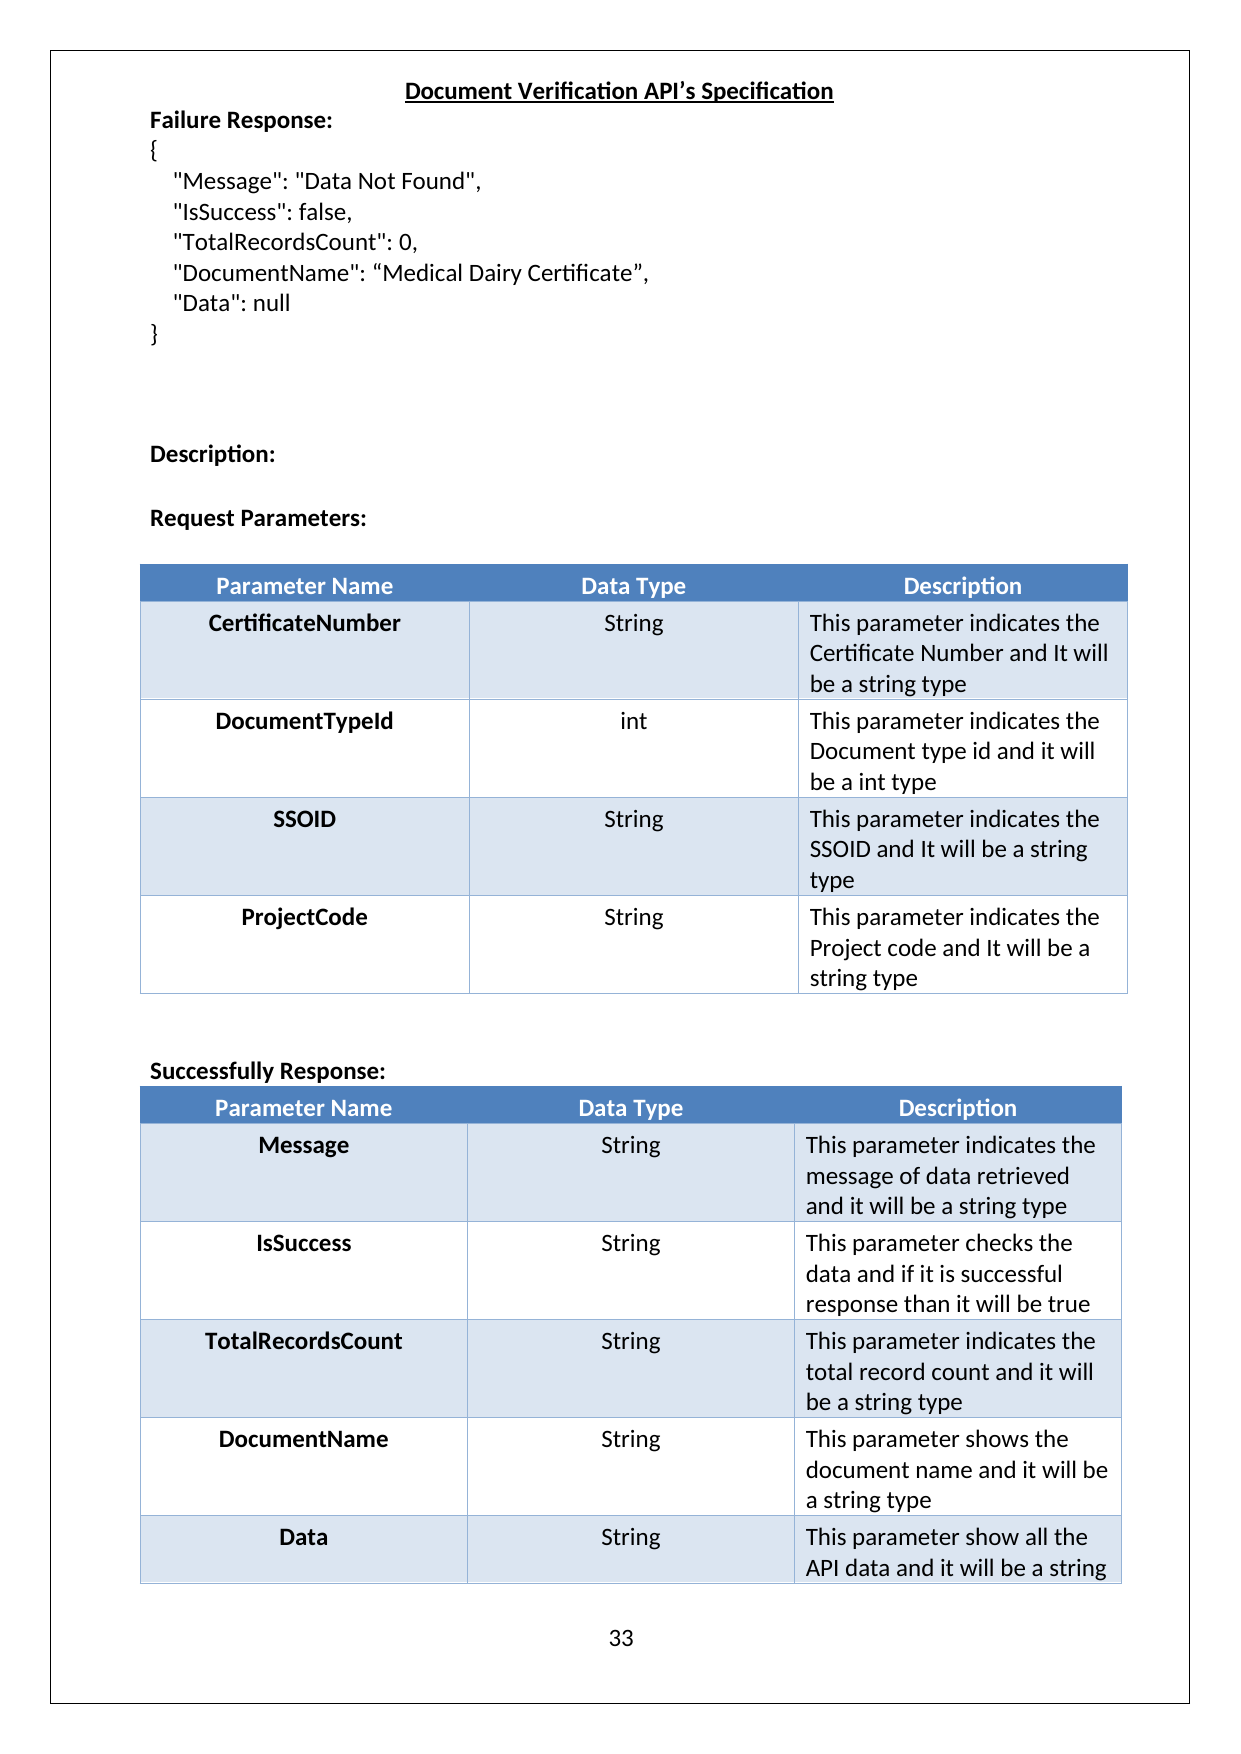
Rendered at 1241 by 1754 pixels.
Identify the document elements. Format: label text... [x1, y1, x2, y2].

table_cell CertificateNumber [141, 602, 469, 698]
table_cell This parameter indicates the message of data retrieved and it will be a string type [795, 1124, 1121, 1221]
table_cell int [470, 700, 798, 797]
table_cell This parameter indicates the total record count and it will be a string type [795, 1320, 1121, 1417]
table_cell This parameter indicates the Certificate Number and It will be a string type [799, 602, 1127, 698]
table_cell String [468, 1222, 794, 1319]
table_cell TotalRecordsCount [141, 1320, 467, 1417]
table_cell IsSuccess [141, 1222, 467, 1319]
table_cell String [468, 1516, 794, 1582]
text } [150, 318, 1121, 349]
subtitle Description: [150, 438, 1121, 469]
table_cell This parameter shows the document name and it will be a string type [795, 1418, 1121, 1515]
table_cell This parameter checks the data and if it is successful response than it will be true [795, 1222, 1121, 1319]
text "DocumentName": “Medical Dairy Certificate”, "Data": null [172, 257, 649, 318]
table_header Parameter Name [141, 1087, 467, 1123]
text { [150, 135, 1121, 165]
table_cell DocumentName [141, 1418, 467, 1515]
table_header Data Type [470, 565, 798, 601]
table_cell This parameter indicates the SSOID and It will be a string type [799, 798, 1127, 895]
subtitle Successfully Response: [150, 1055, 1121, 1086]
table_header Parameter Name [141, 565, 469, 601]
table_cell ProjectCode [141, 896, 469, 993]
text "Message": "Data Not Found", "IsSuccess": false, "TotalRecordsCount": 0, [172, 165, 482, 257]
table_header Data Type [468, 1087, 794, 1123]
table_header Description [795, 1087, 1121, 1123]
table_cell Message [141, 1124, 467, 1221]
table_cell String [468, 1418, 794, 1515]
table_cell String [470, 798, 798, 895]
table_cell This parameter indicates the Project code and It will be a string type [799, 896, 1127, 993]
table_cell This parameter indicates the Document type id and it will be a int type [799, 700, 1127, 797]
table_cell String [468, 1320, 794, 1417]
table_cell Data [141, 1516, 467, 1582]
table_cell String [468, 1124, 794, 1221]
table_cell This parameter show all the API data and it will be a string [795, 1516, 1121, 1582]
subtitle Failure Response: [150, 104, 1121, 135]
table_header Description [799, 565, 1127, 601]
table_cell DocumentTypeId [141, 700, 469, 797]
table_cell String [470, 896, 798, 993]
subtitle Request Parameters: [150, 502, 1121, 533]
table_cell String [470, 602, 798, 698]
table_cell SSOID [141, 798, 469, 895]
